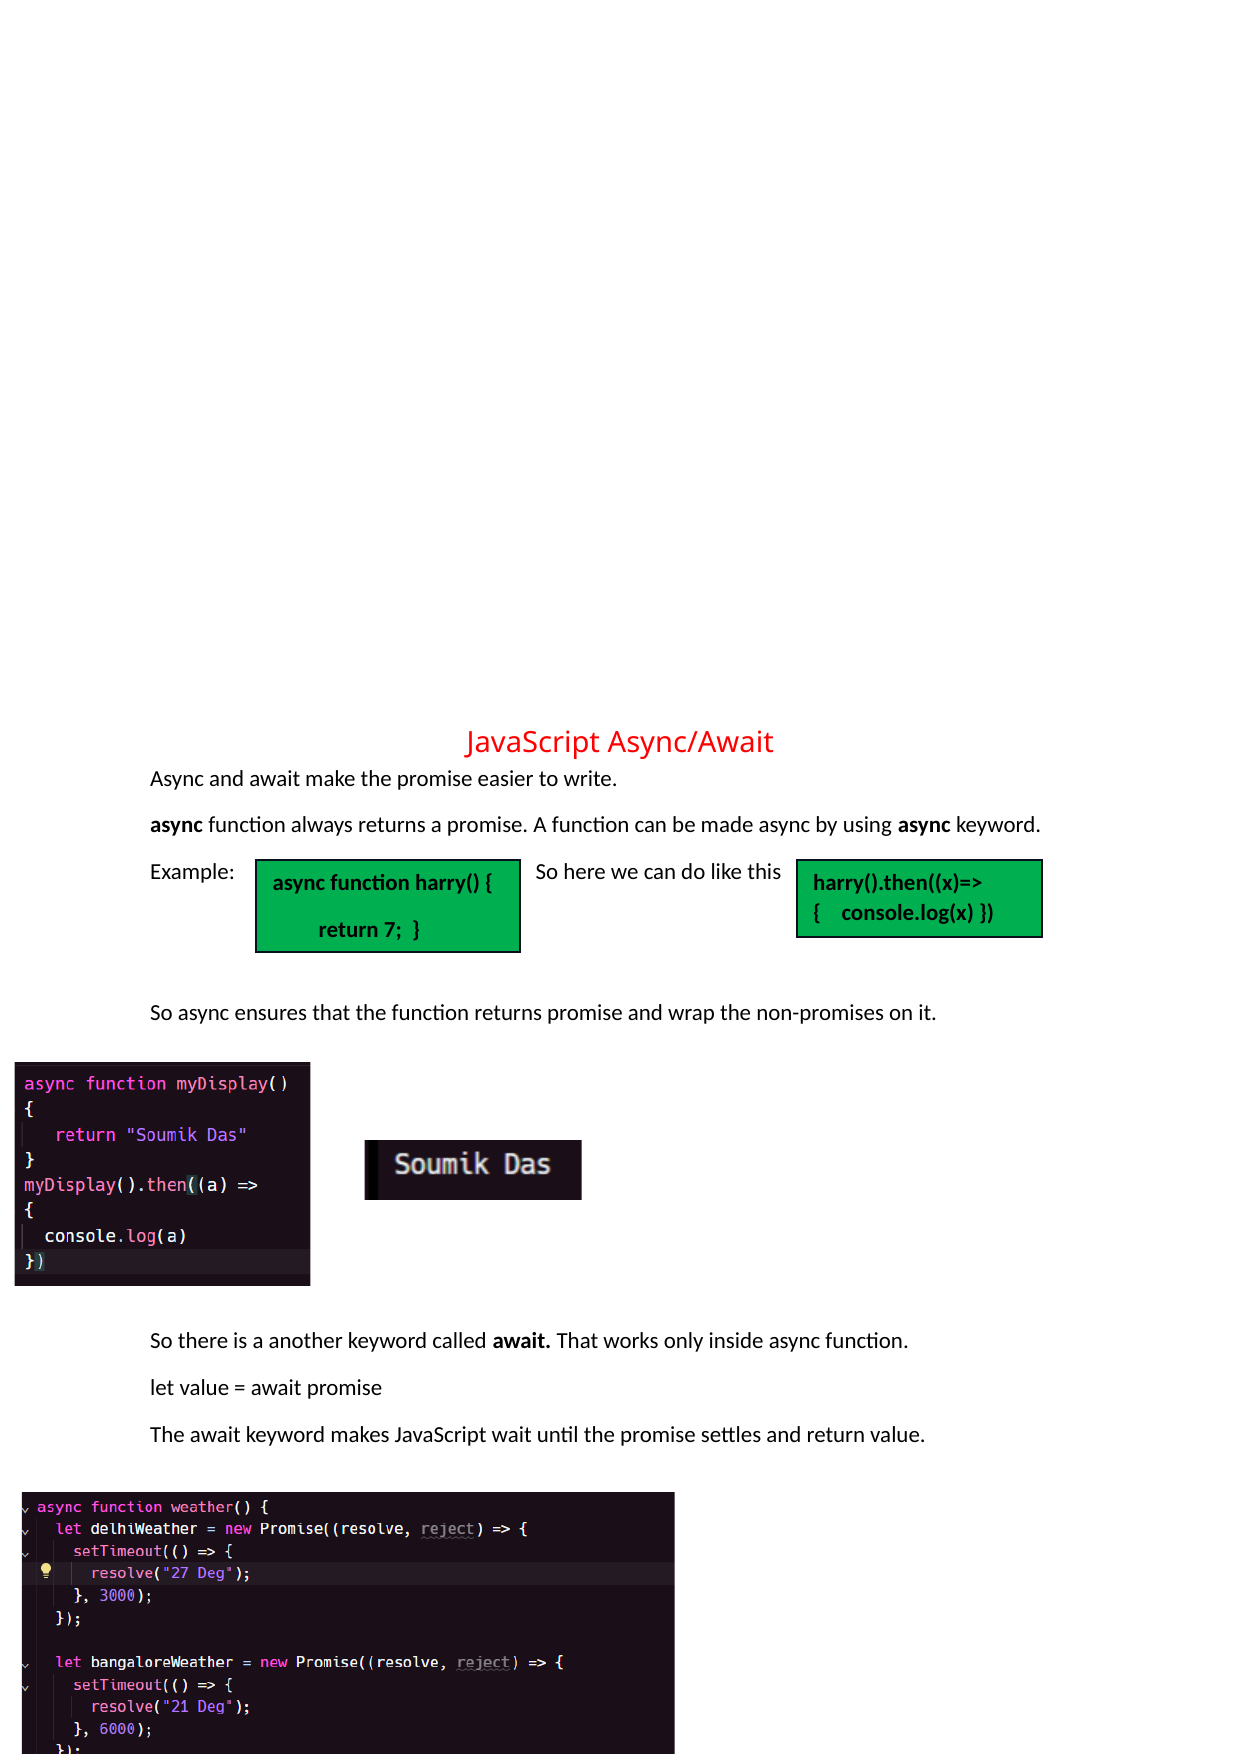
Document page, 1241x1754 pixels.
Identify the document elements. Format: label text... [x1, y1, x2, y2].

picture [364, 1140, 582, 1200]
text Example: So here we can do like this [150, 857, 1090, 885]
subtitle JavaScript Async/Await [150, 721, 1090, 761]
text Async and await make the promise easier to write. [150, 764, 1090, 792]
text async function always returns a promise. A function can be made async by using async keyword. [150, 811, 1090, 838]
text The await keyword makes JavaScript wait until the promise settles and return value. [150, 1420, 1090, 1448]
text let value = await promise [150, 1373, 1090, 1401]
text So async ensures that the function returns promise and wrap the non-promises on it. [150, 998, 1090, 1026]
picture [14, 1062, 311, 1286]
text So there is a another keyword called await. That works only inside async function. [150, 1326, 1090, 1354]
picture [21, 1492, 675, 1754]
